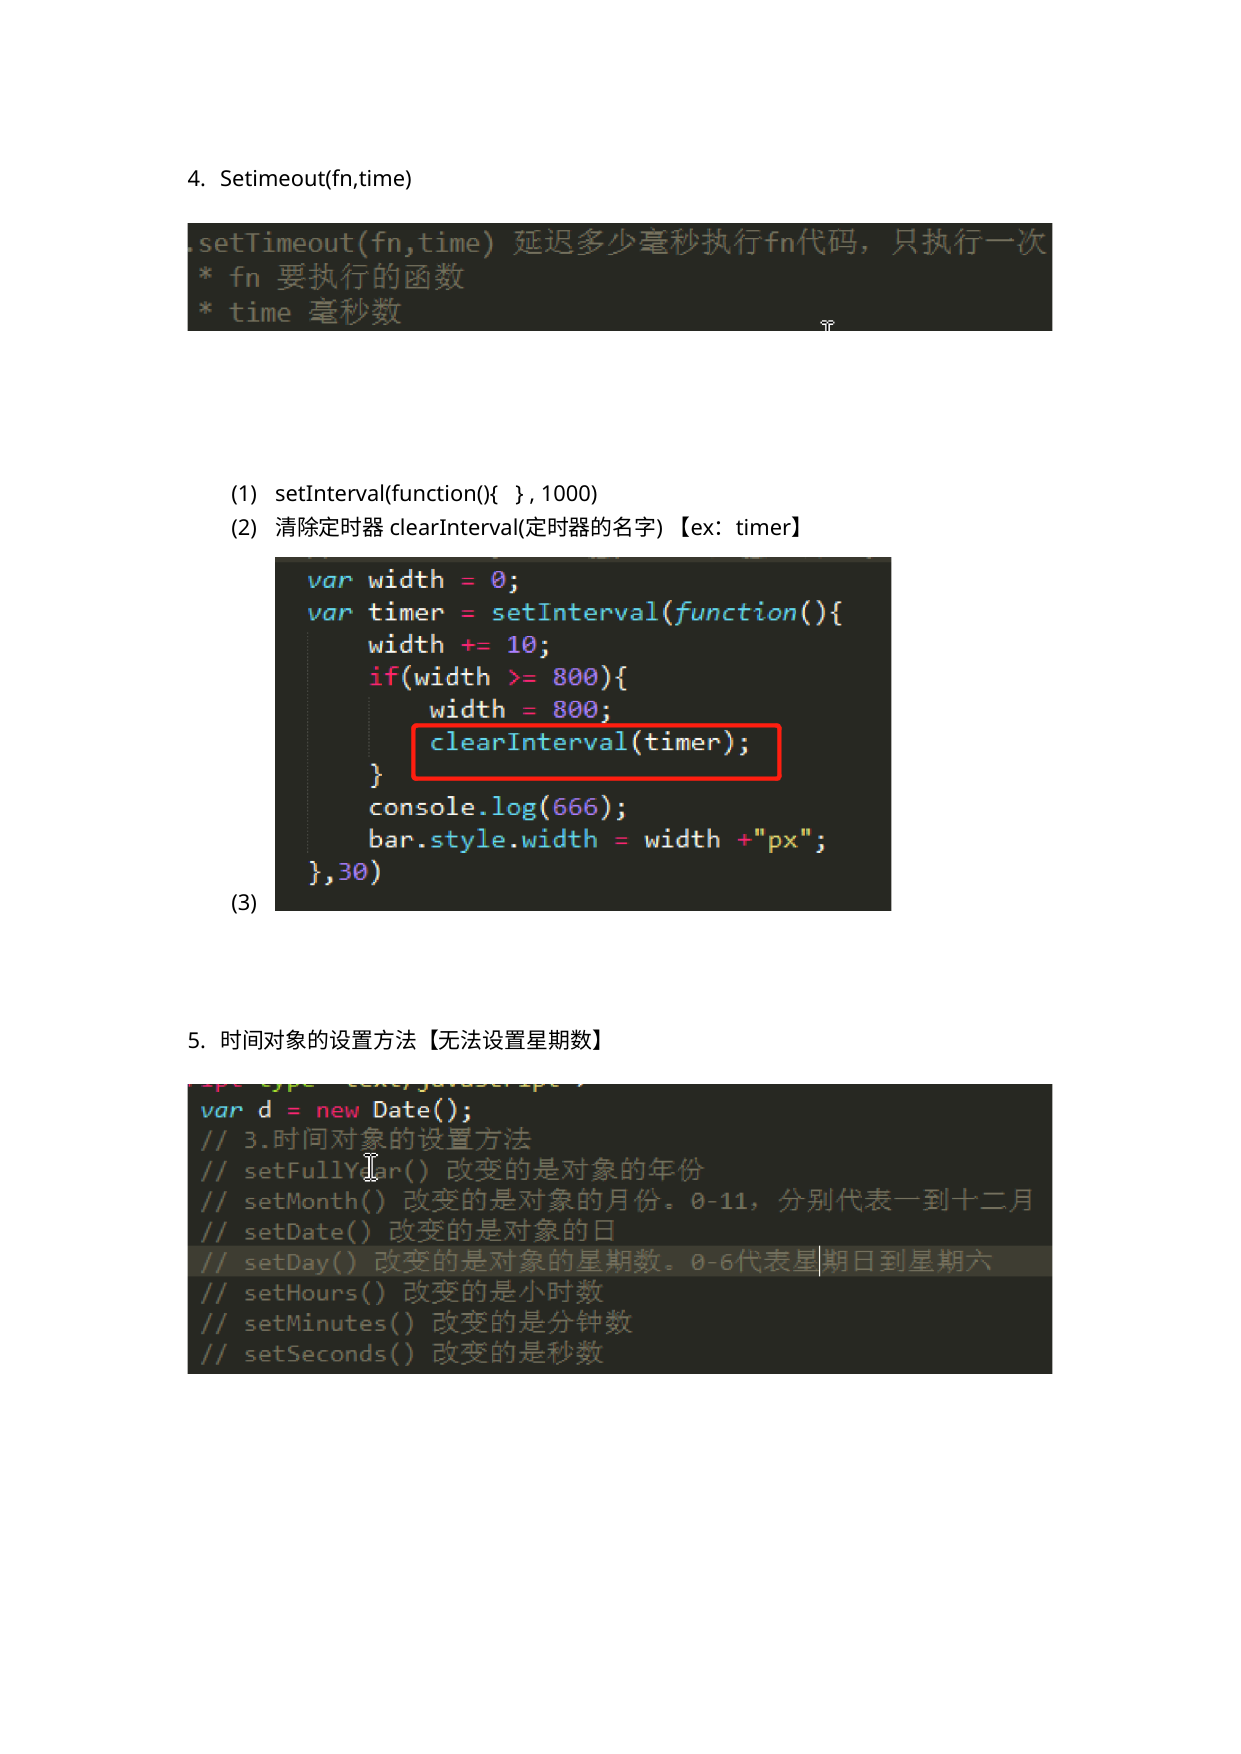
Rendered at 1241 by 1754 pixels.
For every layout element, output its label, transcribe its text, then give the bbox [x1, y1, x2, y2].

list 时间对象的设置方法【无法设置星期数】 [187, 1023, 1053, 1055]
list 清除定时器 clearInterval(定时器的名字) 【ex：timer】 [231, 509, 1053, 542]
picture [187, 1084, 1053, 1374]
list Setimeout(fn,time) [187, 162, 1053, 194]
picture [275, 557, 892, 911]
picture [187, 223, 1053, 331]
list setInterval(function(){ } , 1000) [231, 477, 1053, 509]
